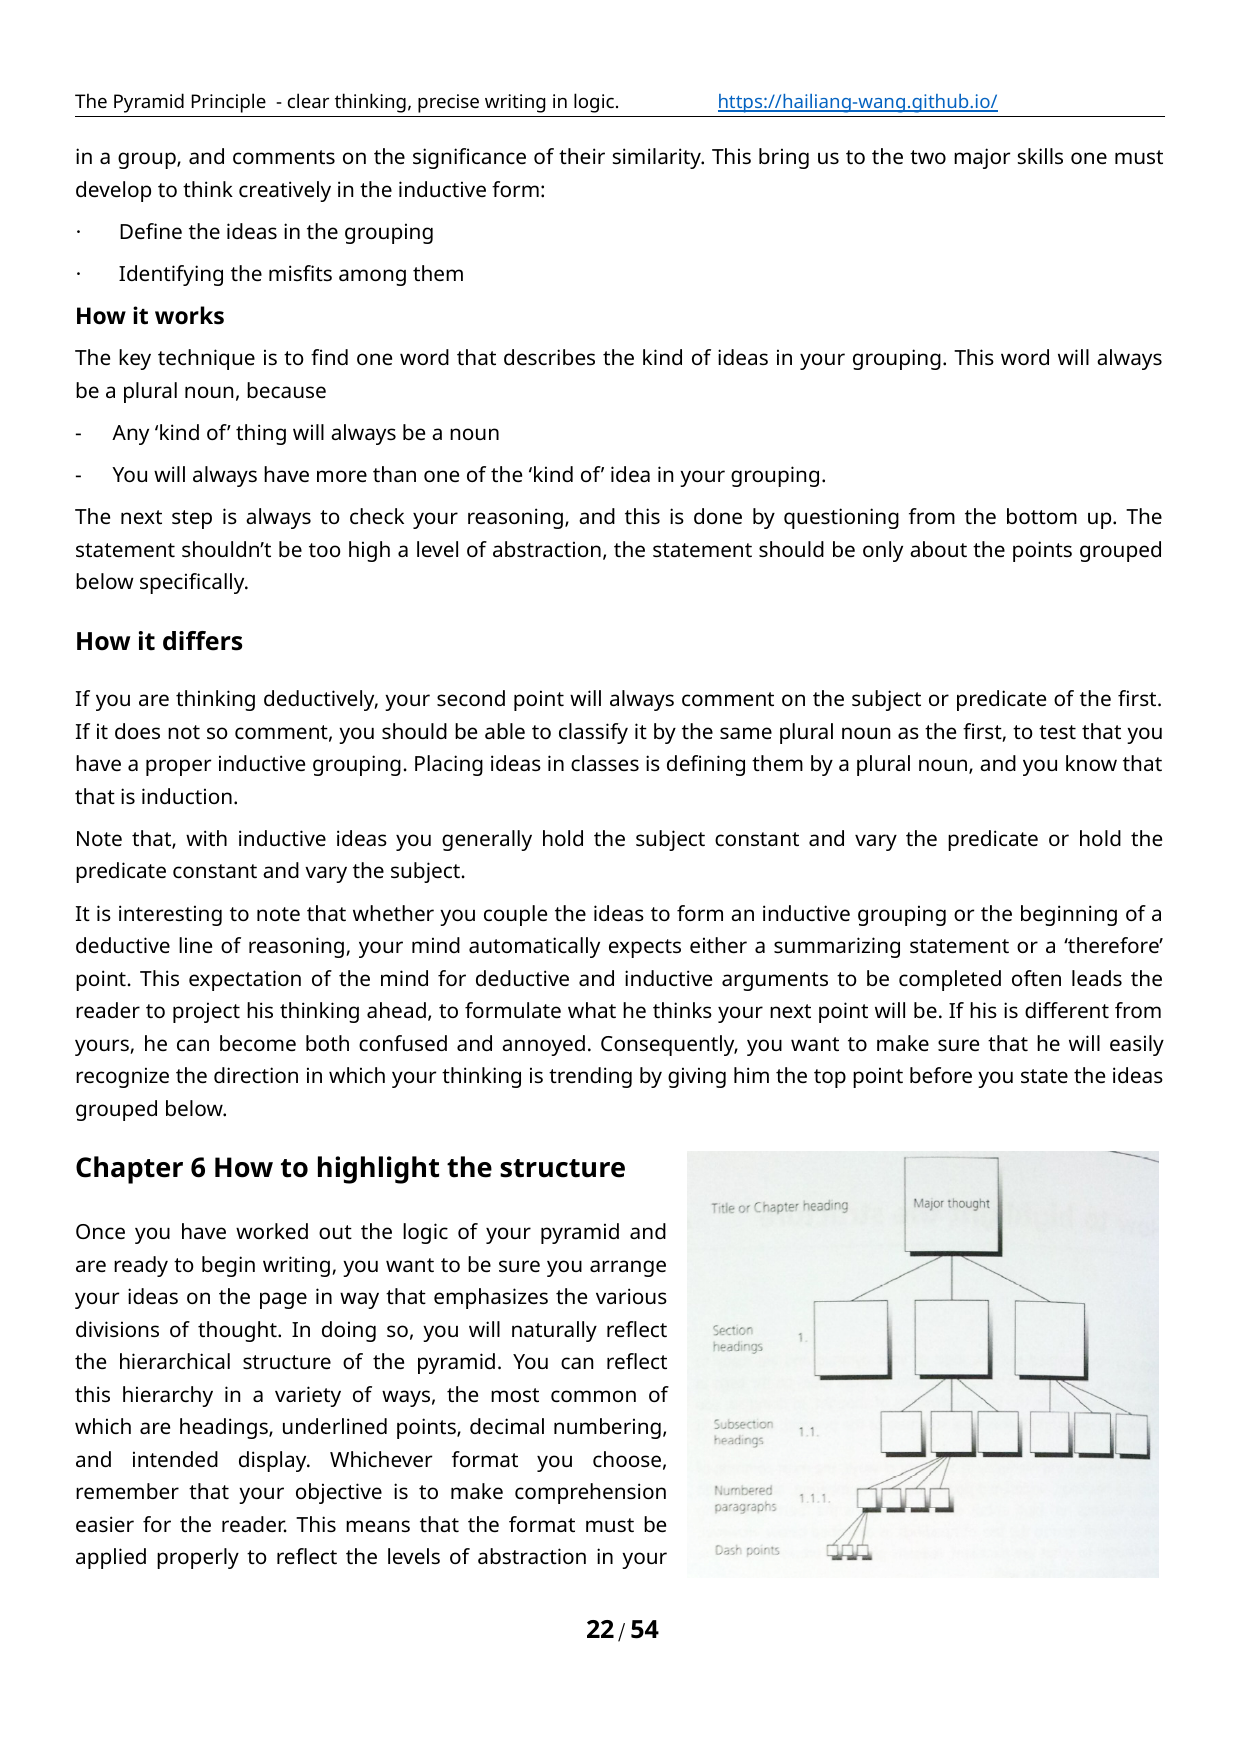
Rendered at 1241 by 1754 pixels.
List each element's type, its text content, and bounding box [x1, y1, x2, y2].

subtitle How it differs [75, 608, 1165, 673]
list Define the ideas in the grouping [75, 215, 1165, 247]
text Note that, with inductive ideas you generally hold the subject constant and vary the predicate or hold the predicate constant and vary the subject. [75, 822, 1165, 887]
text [75, 140, 1165, 205]
text If you are thinking deductively, your second point will always comment on the subject or predicate of the first. If it does not so comment, you should be able to classify it by the same plural noun as the first, to test that you have a proper inductive grouping. Placing ideas in classes is defining them by a plural noun, and you know that that is induction. [75, 682, 1165, 812]
list Any ‘kind of’ thing will always be a noun [75, 416, 1165, 449]
text The next step is always to check your reasoning, and this is done by questioning from the bottom up. The statement shouldn’t be too high a level of abstraction, the statement should be only about the points grouped below specifically. [75, 501, 1165, 598]
list You will always have more than one of the ‘kind of’ idea in your grouping. [75, 458, 1165, 491]
list Identifying the misfits among them [75, 257, 1165, 289]
text It is interesting to note that whether you couple the ideas to form an inductive grouping or the beginning of a deductive line of reasoning, your mind automatically expects either a summarizing statement or a ‘therefore’ point. This expectation of the mind for deductive and inductive arguments to be completed often leads the reader to project his thinking ahead, to formulate what he thinks your next point will be. If his is different from yours, he can become both confused and annoyed. Consequently, you want to make sure that he will easily recognize the direction in which your thinking is trending by giving him the top point before you state the ideas grouped below. [75, 897, 1165, 1124]
text The key technique is to find one word that describes the kind of ideas in your grouping. This word will always be a plural noun, because [75, 341, 1165, 406]
subtitle Chapter 6 How to highlight the structure [75, 1134, 1165, 1199]
subtitle How it works [75, 299, 1165, 332]
picture [687, 1151, 1159, 1578]
